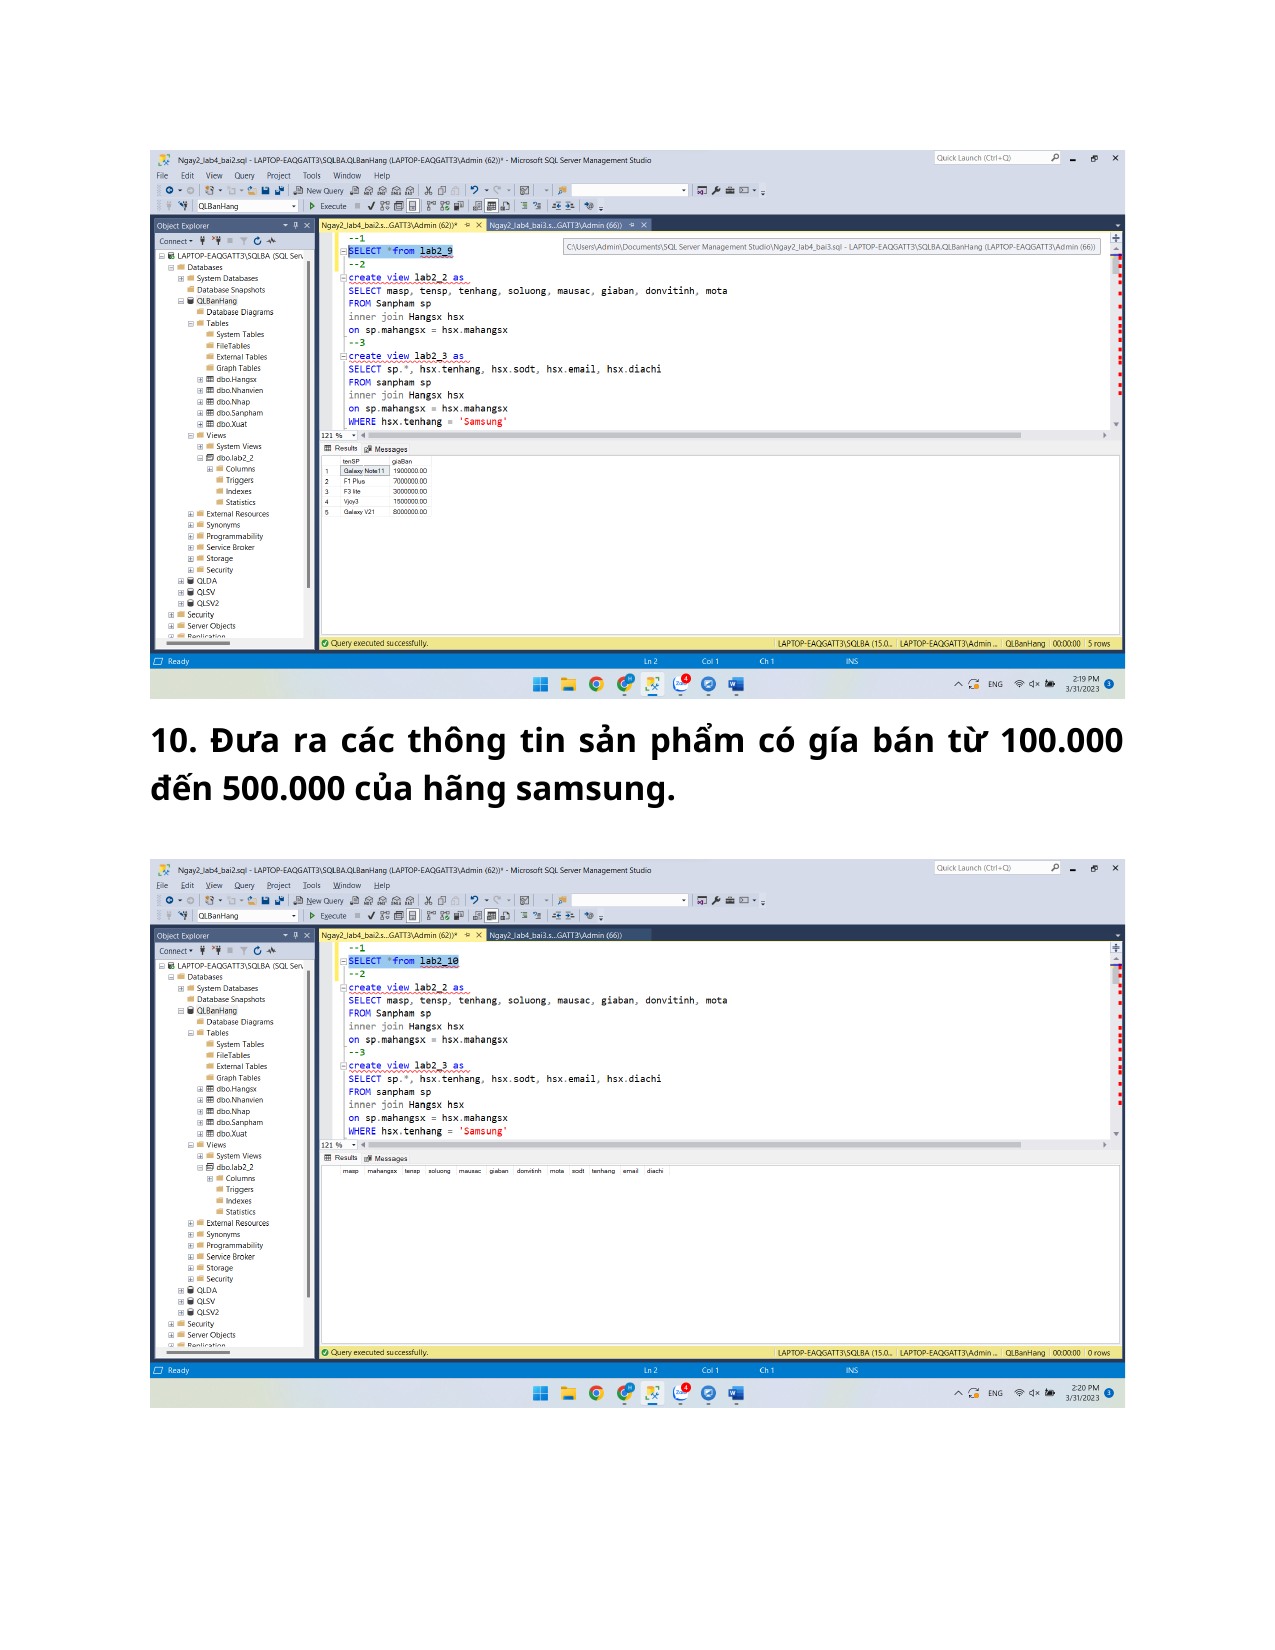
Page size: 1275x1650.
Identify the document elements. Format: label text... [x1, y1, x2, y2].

text 10. Đưa ra các thông tin sản phẩm có gía bán từ 100.000 đến 500.000 của hãng samsung. [150, 717, 1125, 810]
picture [150, 150, 1125, 699]
picture [150, 859, 1125, 1408]
